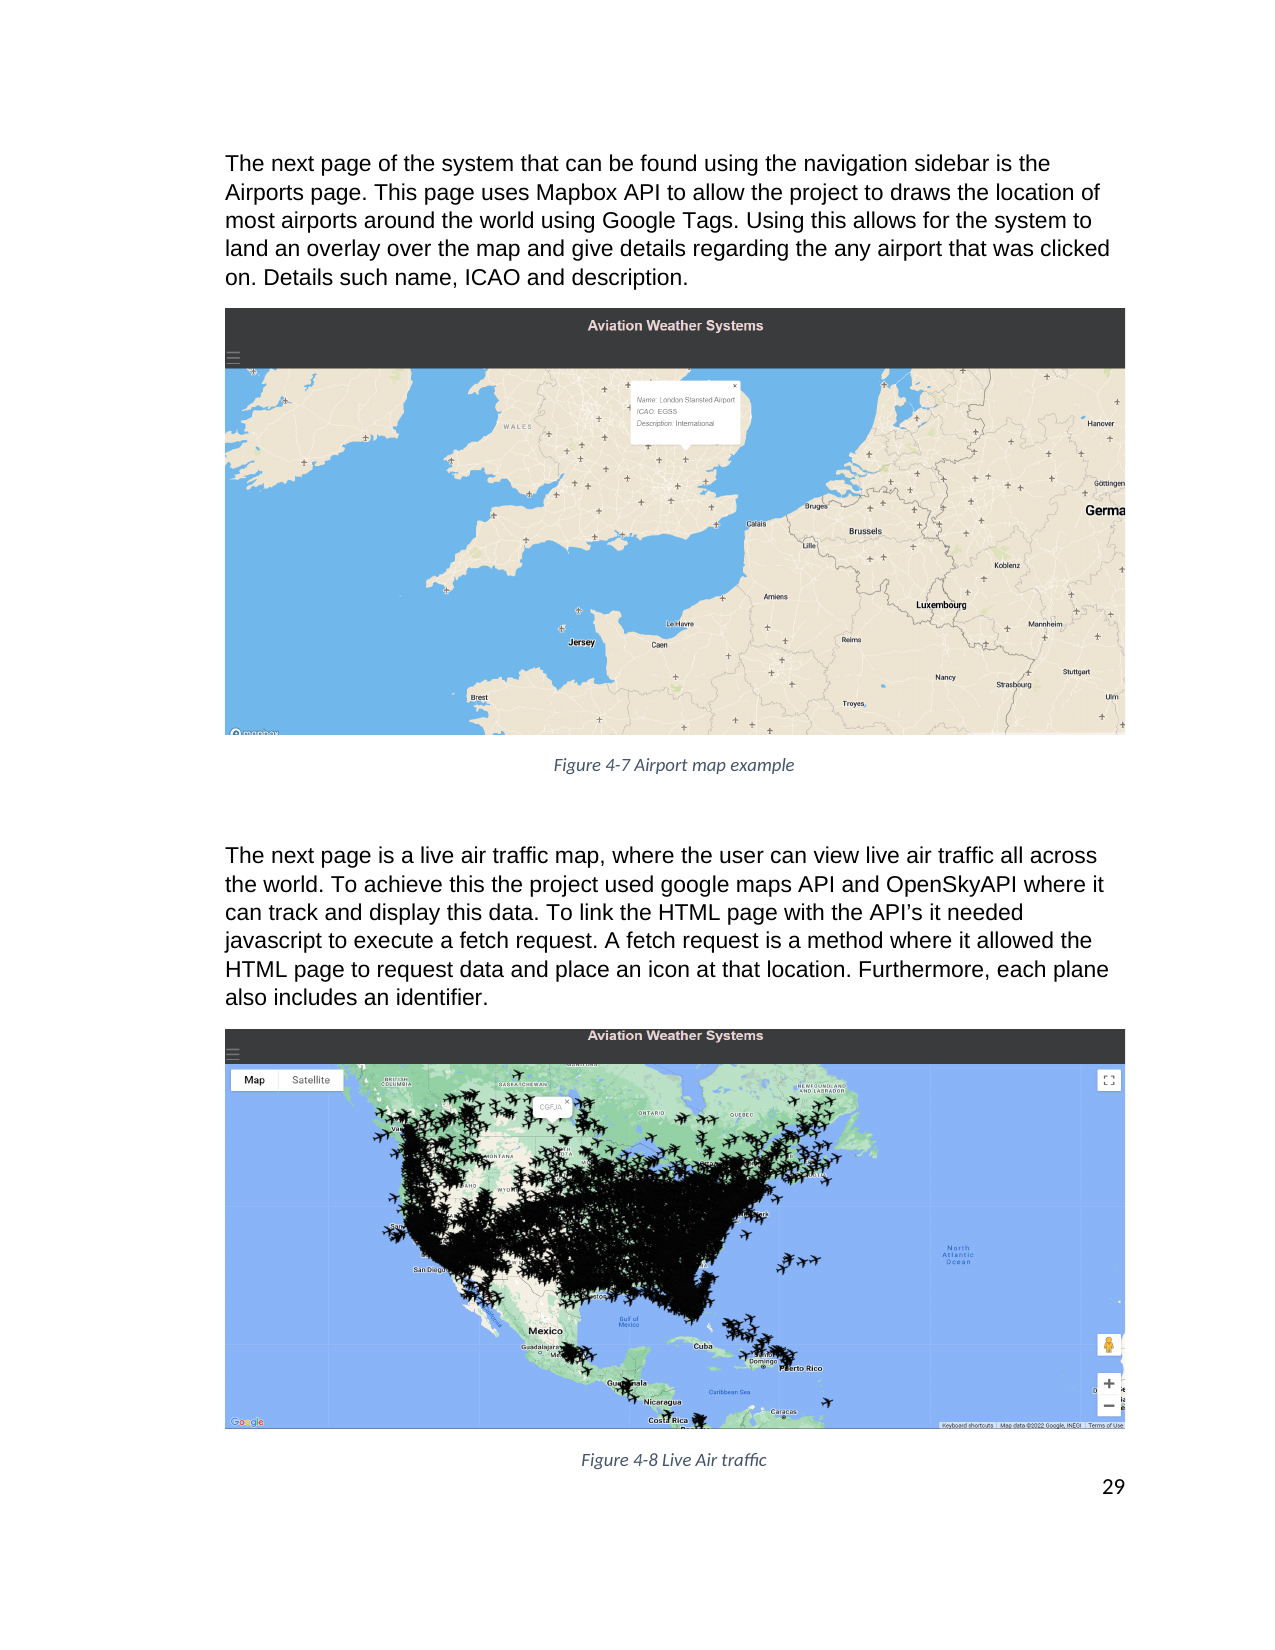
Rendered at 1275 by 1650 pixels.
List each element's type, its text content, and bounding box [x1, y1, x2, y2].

text The next page is a live air traffic map, where the user can view live air traffic all across the world. To achieve this the project used google maps API and OpenSkyAPI where it can track and display this data. To link the HTML page with the API’s it needed javascript to execute a fetch request. A fetch request is a method where it allowed the HTML page to request data and place an icon at that location. Furthermore, each plane also includes an identifier. [225, 842, 1125, 1011]
picture [225, 1029, 1125, 1429]
picture [225, 308, 1125, 735]
text Figure 4-8 Live Air traffic [225, 1448, 1125, 1471]
text Figure 4-7 Airport map example [225, 753, 1125, 776]
text The next page of the system that can be found using the navigation sidebar is the Airports page. This page uses Mapbox API to allow the project to draws the location of most airports around the world using Google Tags. Using this allows for the system to land an overlay over the map and give details regarding the any airport that was clicked on. Details such name, ICAO and description. [225, 150, 1125, 290]
